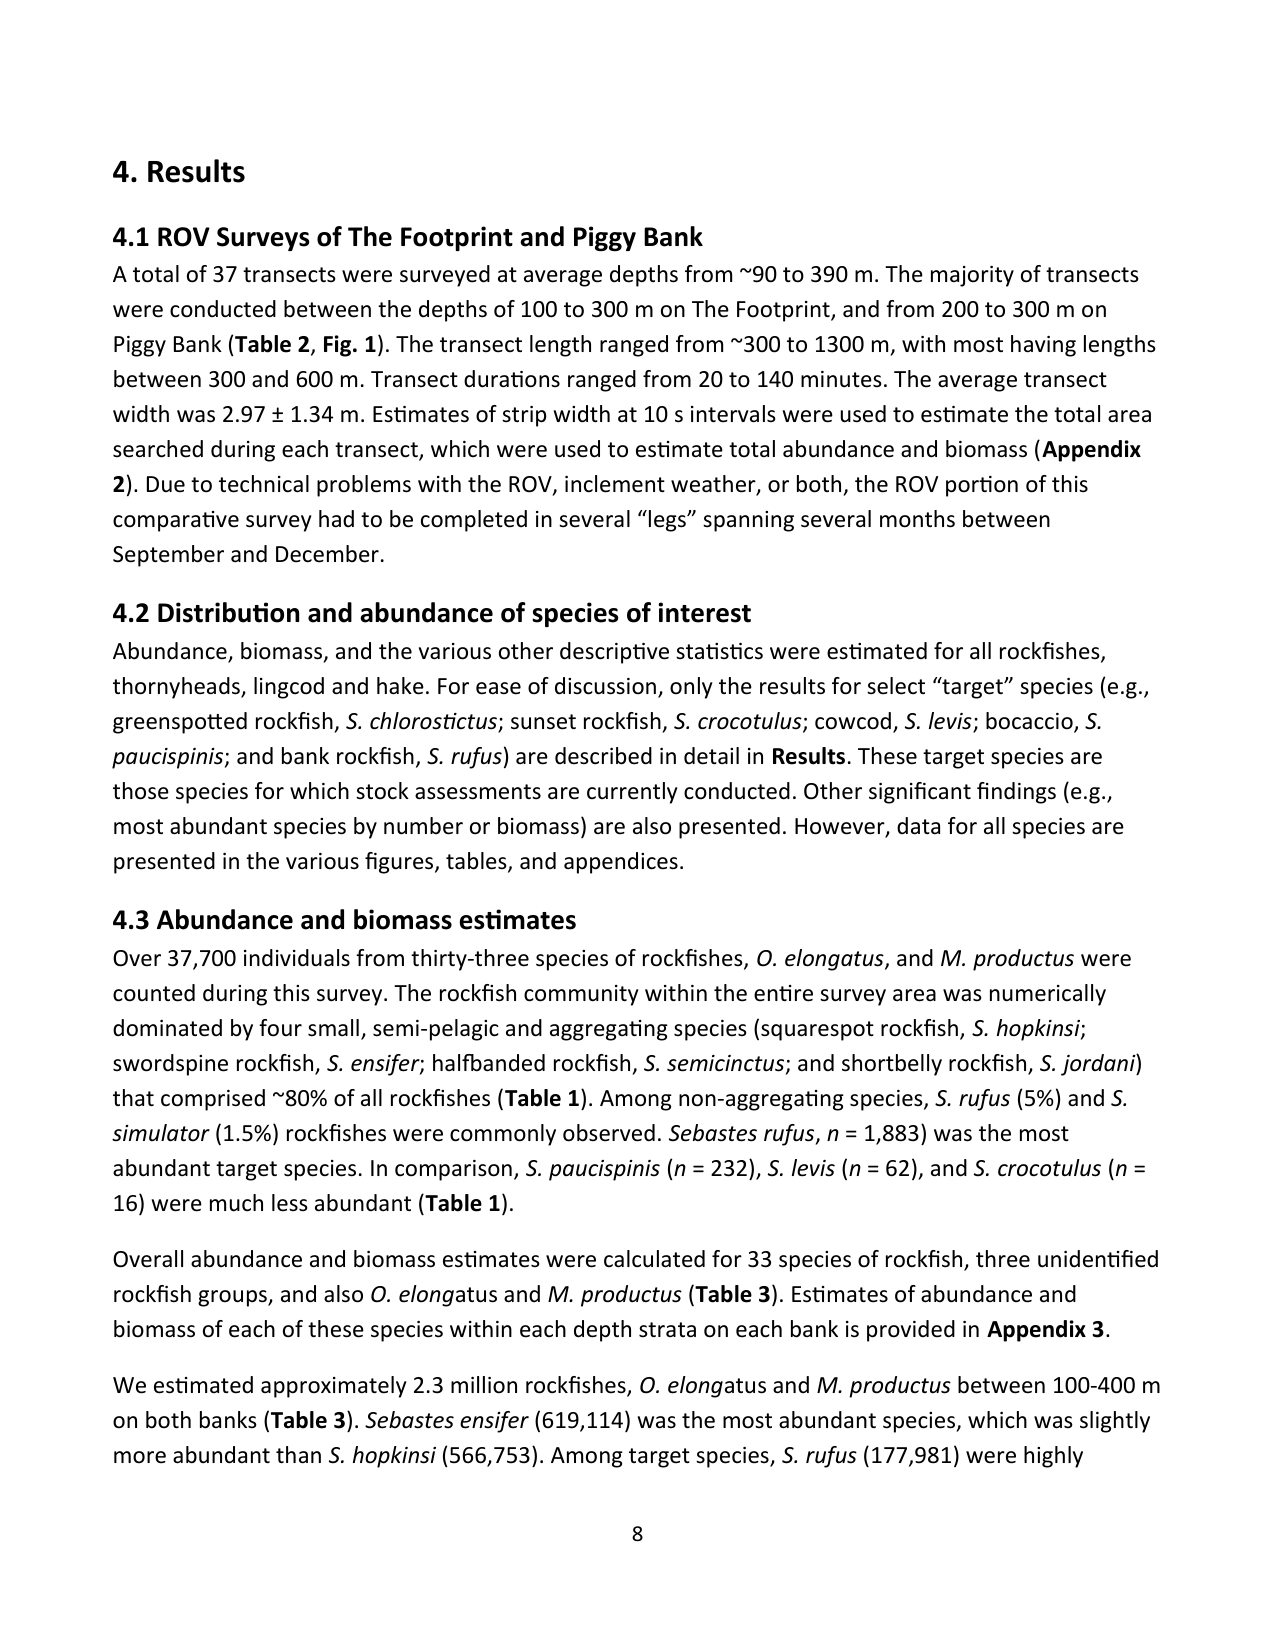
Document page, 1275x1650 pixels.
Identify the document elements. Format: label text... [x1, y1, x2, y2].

text Over 37,700 individuals from thirty-three species of rockfishes, O. elongatus, and M. productus were counted during this survey. The rockfish community within the entire survey area was numerically dominated by four small, semi-pelagic and aggregating species (squarespot rockfish, S. hopkinsi; swordspine rockfish, S. ensifer; halfbanded rockfish, S. semicinctus; and shortbelly rockfish, S. jordani) that comprised ~80% of all rockfishes (Table 1). Among non-aggregating species, S. rufus (5%) and S. simulator (1.5%) rockfishes were commonly observed. Sebastes rufus, n = 1,883) was the most abundant target species. In comparison, S. paucispinis (n = 232), S. levis (n = 62), and S. crocotulus (n = 16) were much less abundant (Table 1). [112, 942, 1162, 1218]
text Overall abundance and biomass estimates were calculated for 33 species of rockfish, three unidentified rockfish groups, and also O. elongatus and M. productus (Table 3). Estimates of abundance and biomass of each of these species within each depth strata on each bank is provided in Appendix 3. [112, 1243, 1162, 1343]
subtitle 4.1 ROV Surveys of The Footprint and Piggy Bank [112, 218, 1162, 253]
subtitle 4.3 Abundance and biomass estimates [112, 901, 1162, 937]
subtitle 4.2 Distribution and abundance of species of interest [112, 594, 1162, 630]
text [112, 1369, 1162, 1469]
text Abundance, biomass, and the various other descriptive statistics were estimated for all rockfishes, thornyheads, lingcod and hake. For ease of discussion, only the results for select “target” species (e.g., greenspotted rockfish, S. chlorostictus; sunset rockfish, S. crocotulus; cowcod, S. levis; bocaccio, S. paucispinis; and bank rockfish, S. rufus) are described in detail in Results. These target species are those species for which stock assessments are currently conducted. Other significant findings (e.g., most abundant species by number or biomass) are also presented. However, data for all species are presented in the various figures, tables, and appendices. [112, 635, 1162, 876]
text A total of 37 transects were surveyed at average depths from ~90 to 390 m. The majority of transects were conducted between the depths of 100 to 300 m on The Footprint, and from 200 to 300 m on Piggy Bank (Table 2, Fig. 1). The transect length ranged from ~300 to 1300 m, with most having lengths between 300 and 600 m. Transect durations ranged from 20 to 140 minutes. The average transect width was 2.97 ± 1.34 m. Estimates of strip width at 10 s intervals were used to estimate the total area searched during each transect, which were used to estimate total abundance and biomass (Appendix 2). Due to technical problems with the ROV, inclement weather, or both, the ROV portion of this comparative survey had to be completed in several “legs” spanning several months between September and December. [112, 258, 1162, 569]
subtitle 4. Results [112, 150, 1162, 191]
